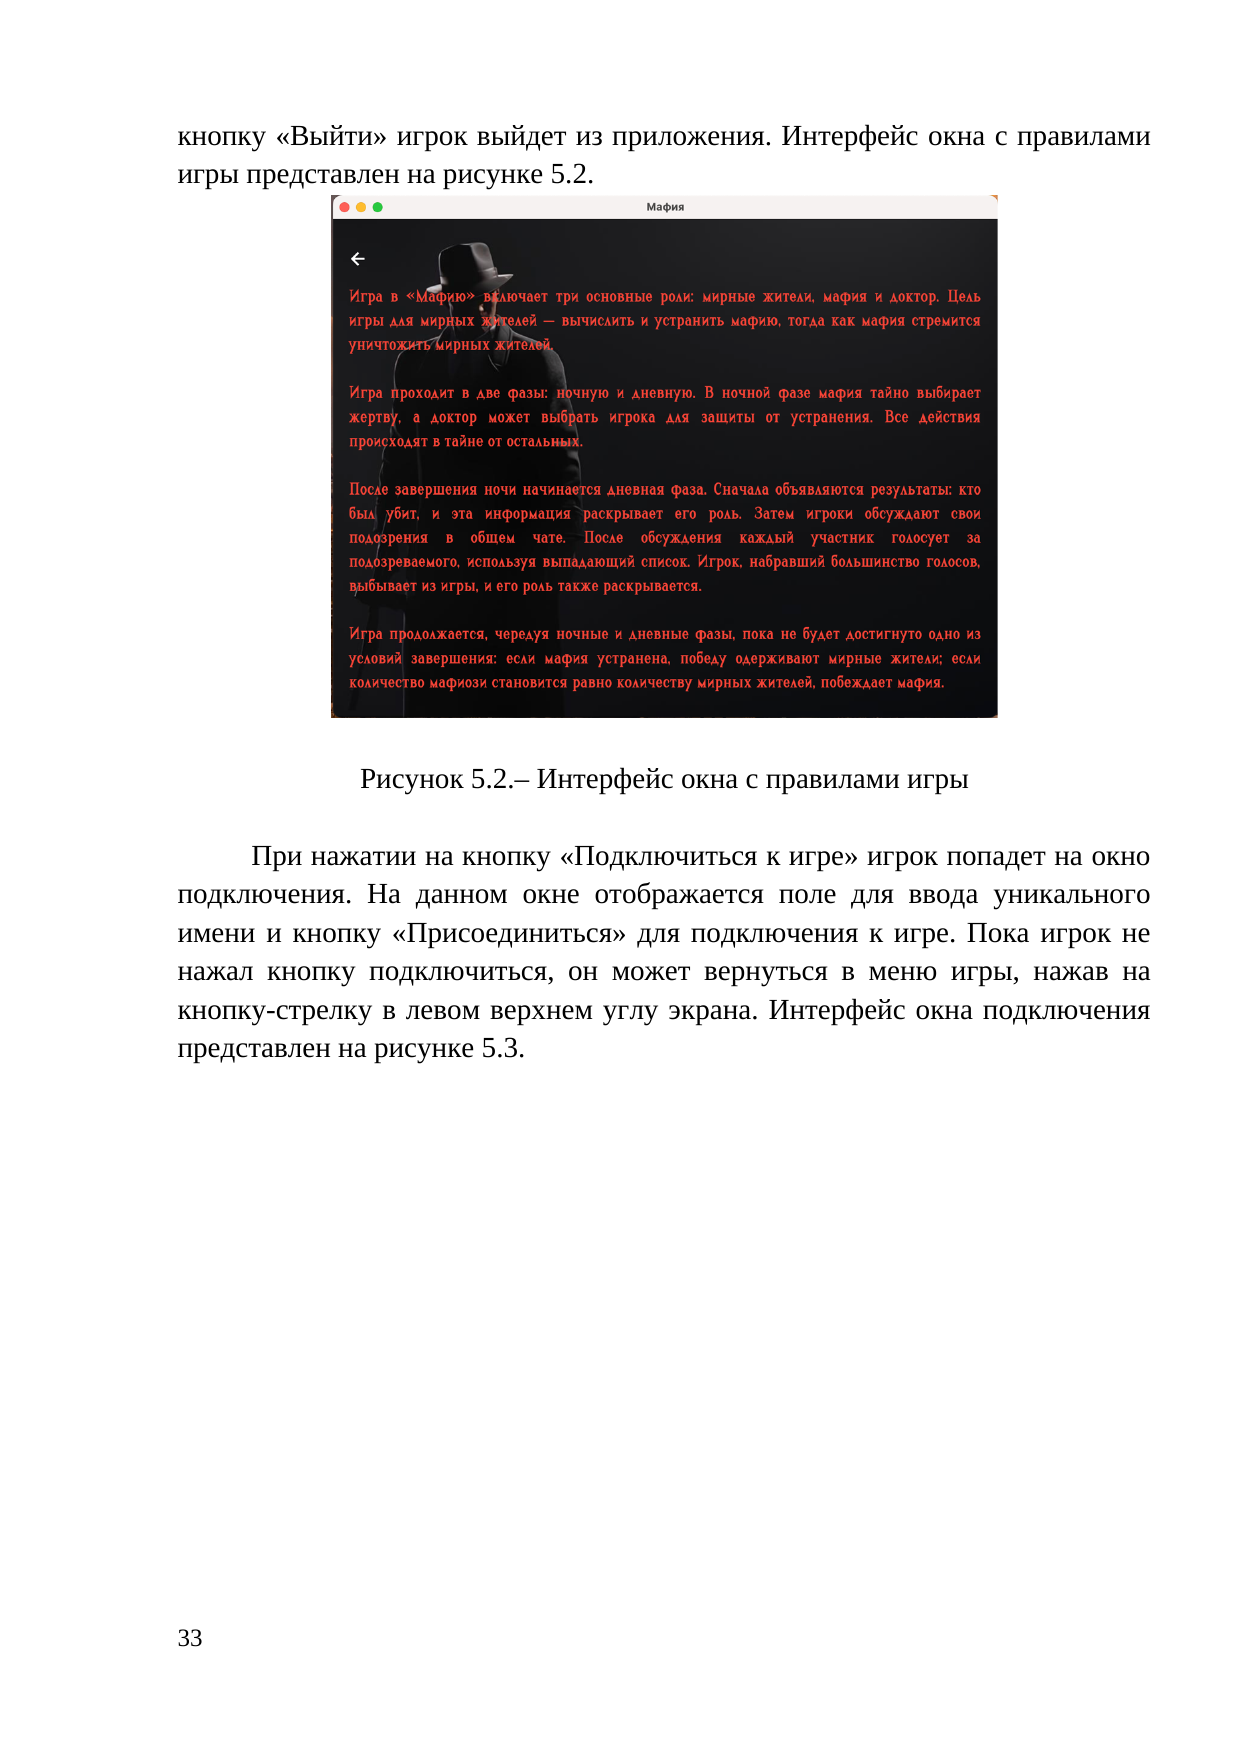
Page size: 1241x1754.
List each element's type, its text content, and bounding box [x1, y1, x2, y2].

text Рисунок 5.2.– Интерфейс окна с правилами игры [177, 761, 1152, 794]
picture [331, 195, 998, 718]
text При нажатии на кнопку «Подключиться к игре» игрок попадет на окно подключения. На данном окне отображается поле для ввода уникального имени и кнопку «Присоединиться» для подключения к игре. Пока игрок не нажал кнопку подключиться, он может вернуться в меню игры, нажав на кнопку-стрелку в левом верхнем углу экрана. Интерфейс окна подключения представлен на рисунке 5.3. [177, 838, 1152, 1064]
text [177, 118, 1152, 190]
